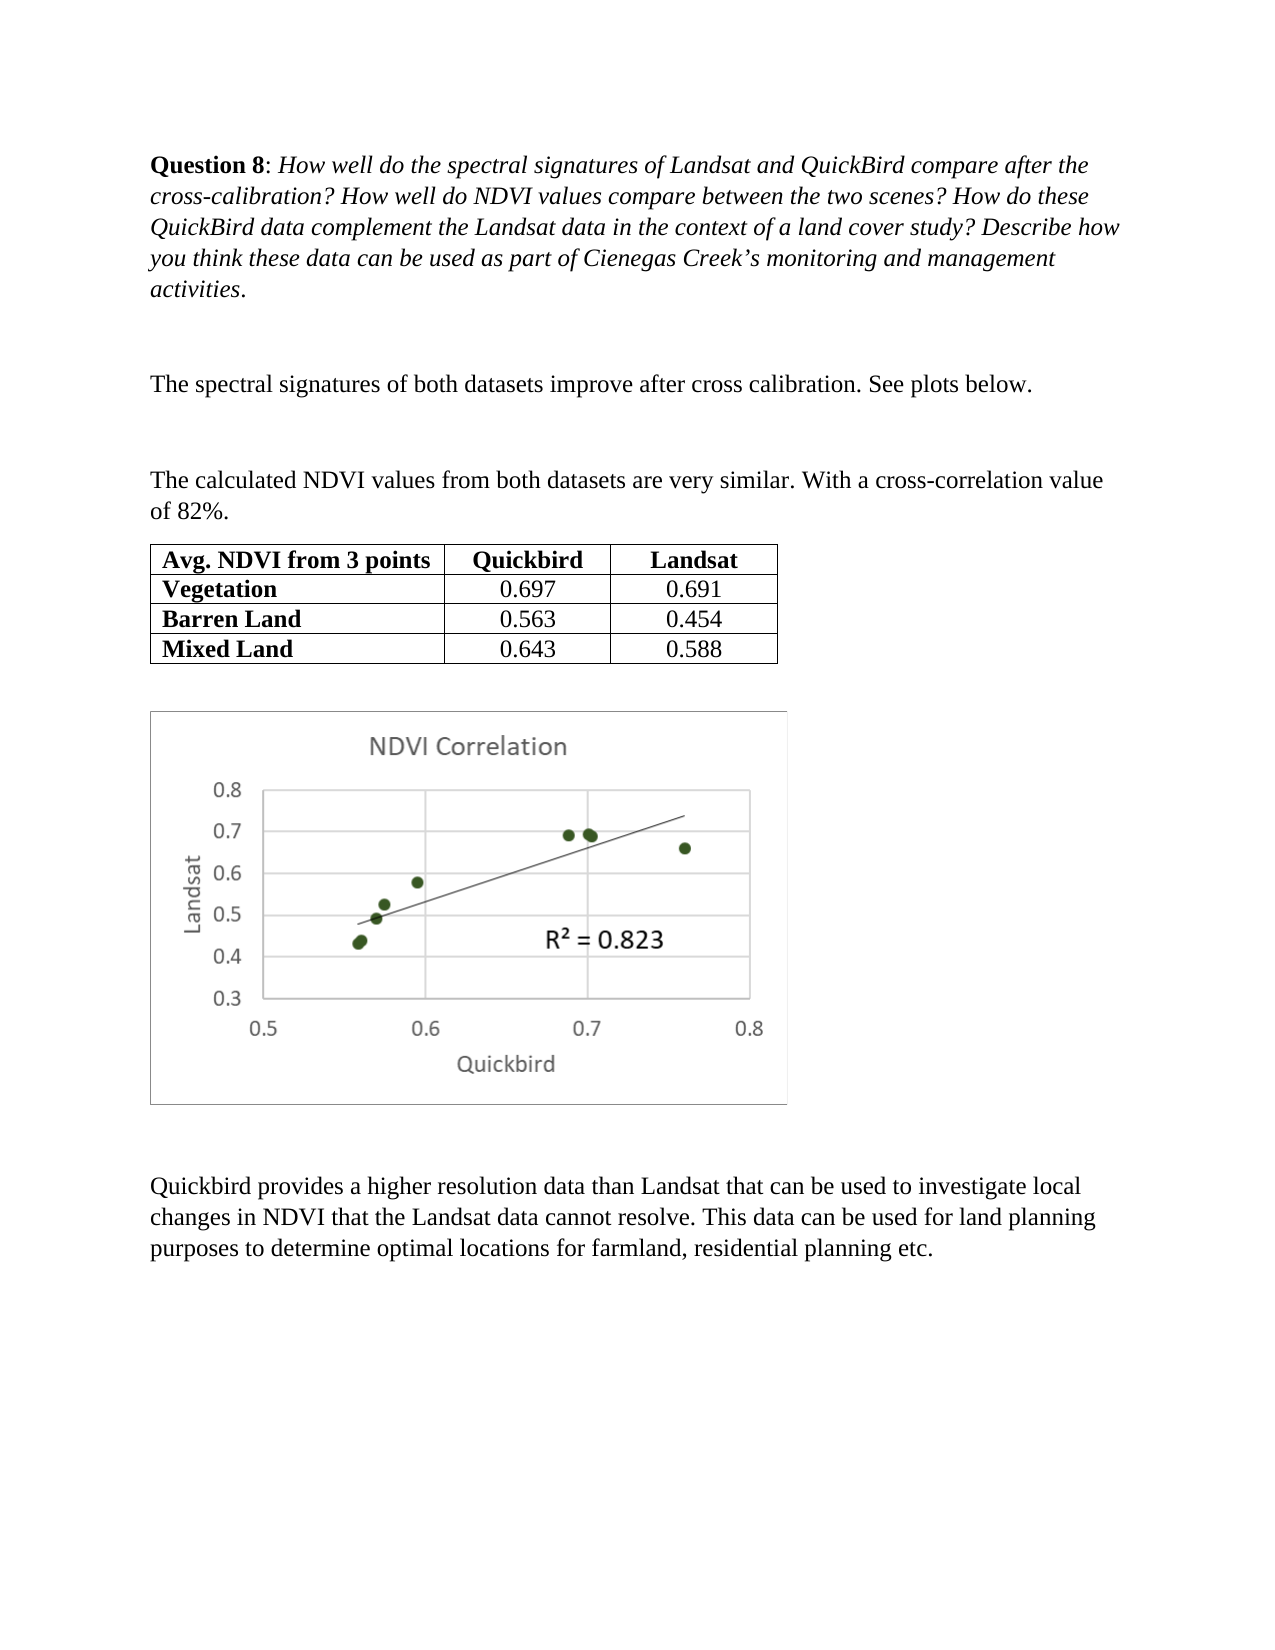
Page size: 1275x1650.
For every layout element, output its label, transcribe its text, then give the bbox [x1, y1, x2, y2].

table_cell 0.563 [445, 604, 610, 633]
table_header Landsat [611, 545, 777, 573]
text Quickbird provides a higher resolution data than Landsat that can be used to investigate local changes in NDVI that the Landsat data cannot resolve. This data can be used for land planning purposes to determine optimal locations for farmland, residential planning etc. [150, 1171, 1125, 1262]
table_cell Vegetation [151, 575, 444, 603]
table_cell Barren Land [151, 604, 444, 633]
text Question 8: How well do the spectral signatures of Landsat and QuickBird compare after the cross-calibration? How well do NDVI values compare between the two scenes? How do these QuickBird data complement the Landsat data in the context of a land cover study? Describe how you think these data can be used as part of Cienegas Creek’s monitoring and management activities. [150, 150, 1125, 303]
text The calculated NDVI values from both datasets are very similar. With a cross-correlation value of 82%. [150, 465, 1125, 525]
table_cell Mixed Land [151, 634, 444, 663]
picture [150, 711, 788, 1105]
table_cell 0.588 [611, 634, 777, 663]
table_header Quickbird [445, 545, 610, 573]
table_cell 0.454 [611, 604, 777, 633]
table_header Avg. NDVI from 3 points [151, 545, 444, 573]
table_cell 0.643 [445, 634, 610, 663]
table_cell 0.697 [445, 575, 610, 603]
table_cell 0.691 [611, 575, 777, 603]
text The spectral signatures of both datasets improve after cross calibration. See plots below. [150, 369, 1125, 398]
